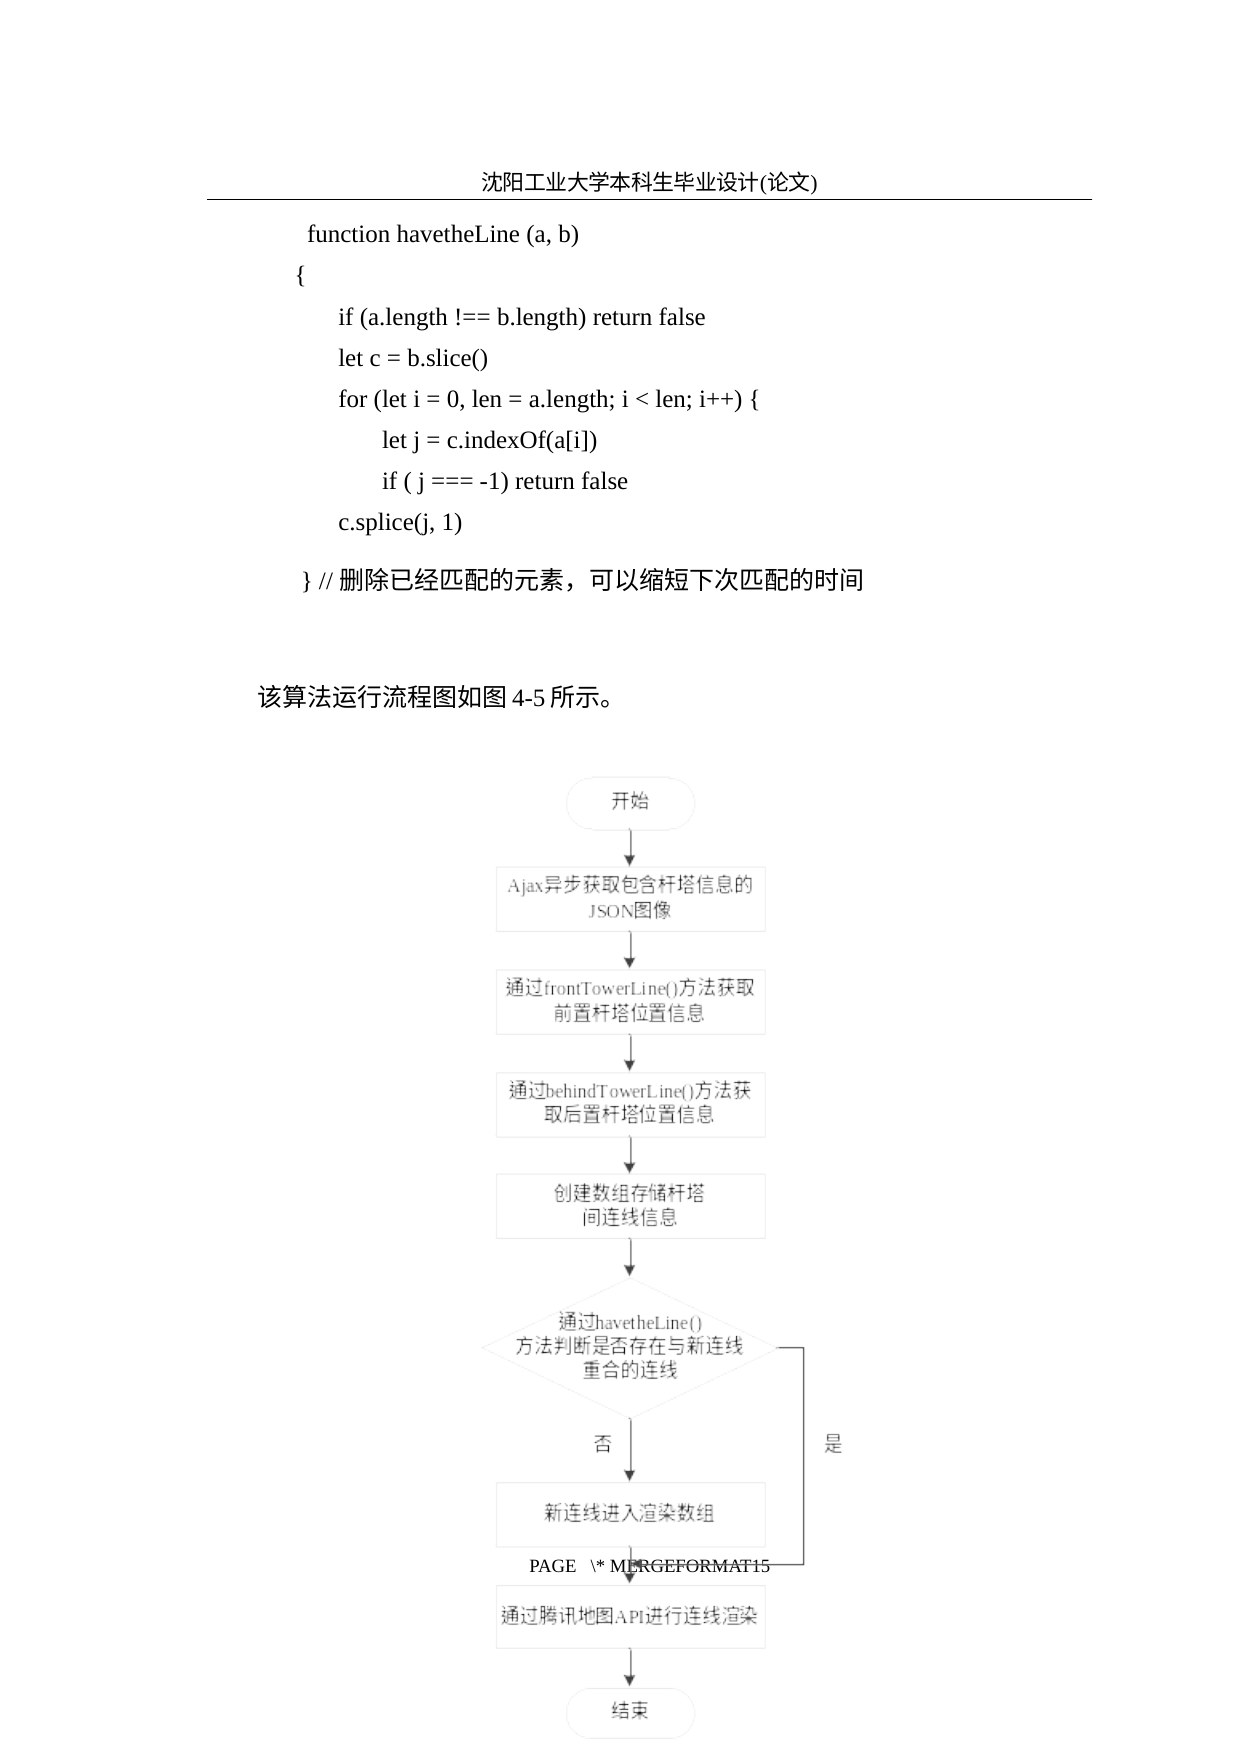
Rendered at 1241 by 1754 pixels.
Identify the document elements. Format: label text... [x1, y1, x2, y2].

text if ( j === -1) return false [338, 464, 1092, 496]
text 该算法运行流程图如图4-5所示。 [207, 663, 1092, 728]
text for (let i = 0, len = a.length; i < len; i++) { [294, 382, 1092, 414]
text } // 删除已经匹配的元素，可以缩短下次匹配的时间 [251, 546, 1092, 611]
text function havetheLine (a, b) [207, 218, 1092, 250]
text { [251, 259, 1092, 291]
text let j = c.indexOf(a[i]) [338, 423, 1092, 455]
text let c = b.slice() [294, 341, 1092, 373]
text if (a.length !== b.length) return false [294, 300, 1092, 332]
text c.splice(j, 1) [288, 505, 1092, 537]
